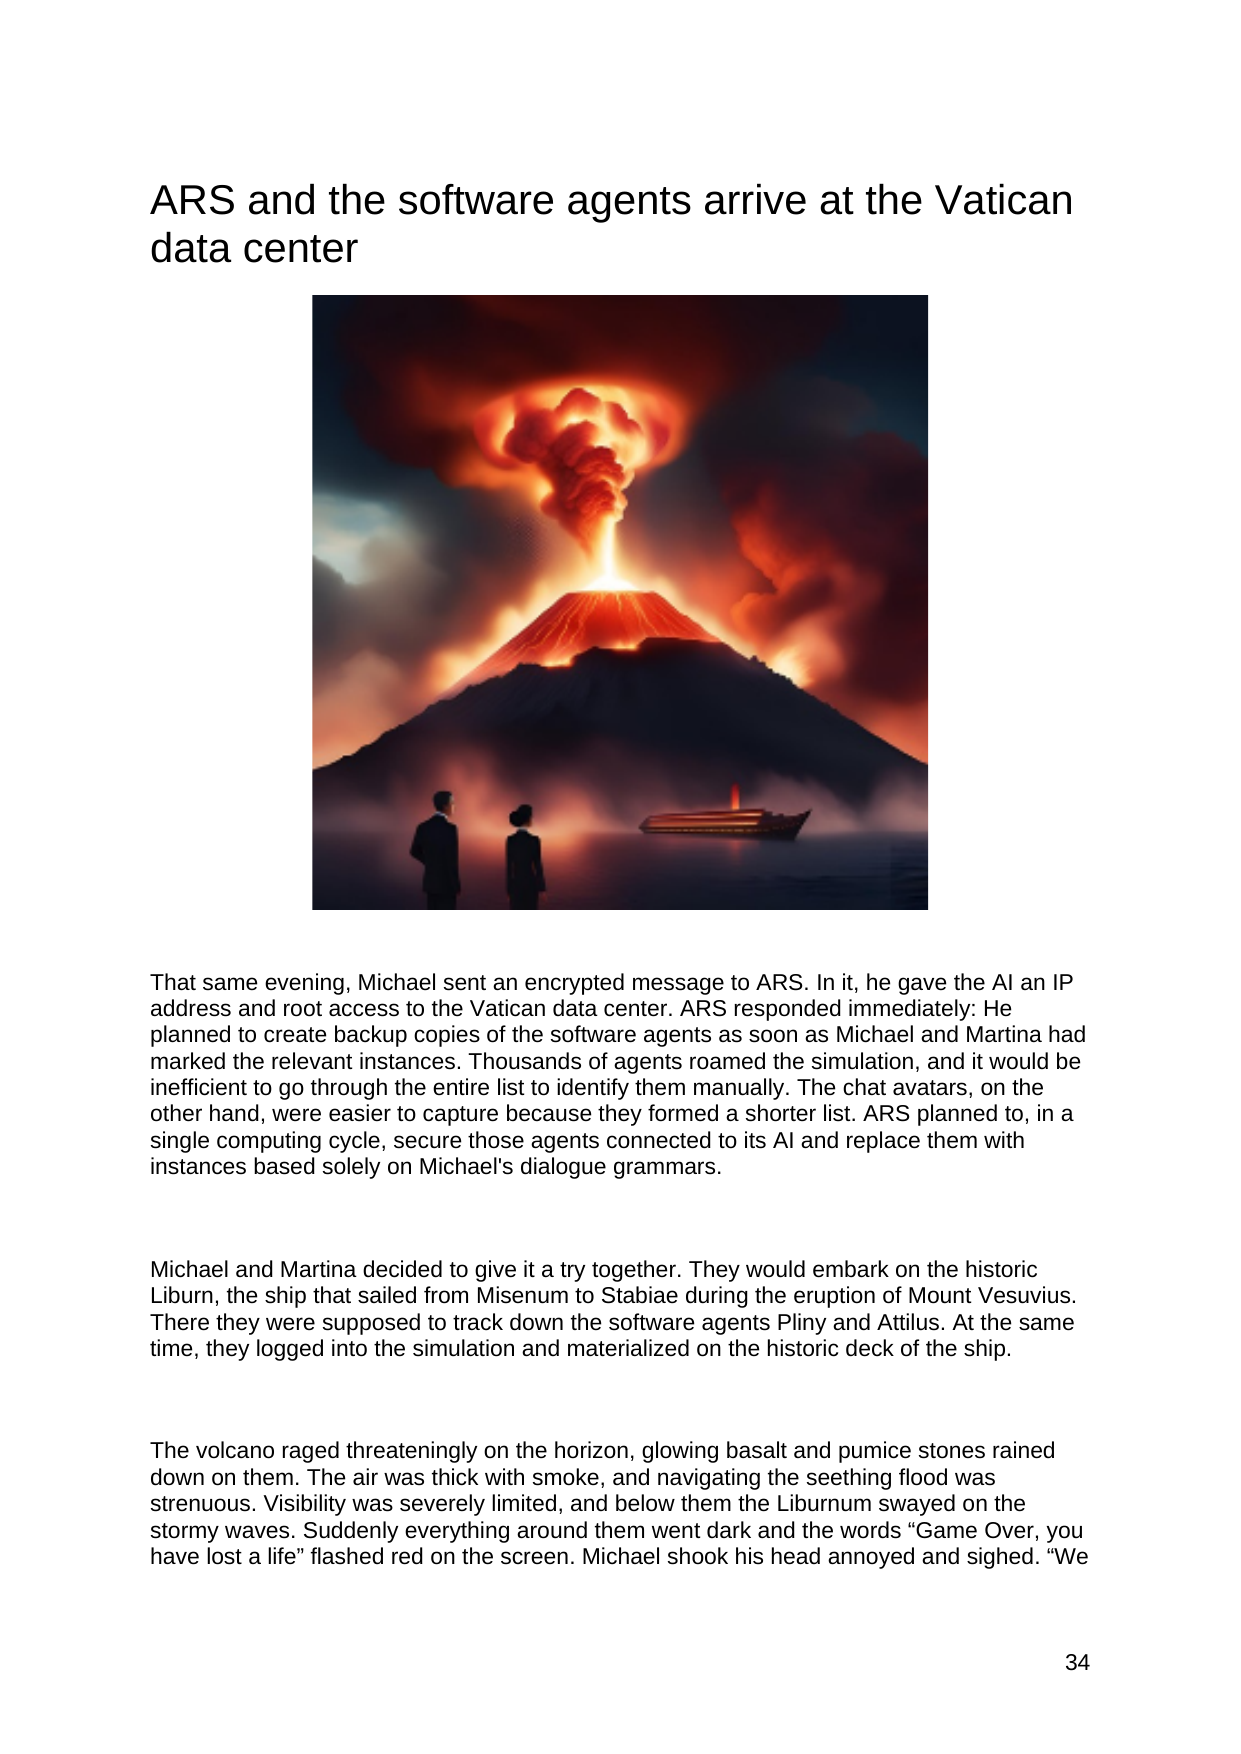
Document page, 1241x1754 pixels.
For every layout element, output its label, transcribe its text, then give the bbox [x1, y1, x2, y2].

text Michael and Martina decided to give it a try together. They would embark on the historic Liburn, the ship that sailed from Misenum to Stabiae during the eruption of Mount Vesuvius. There they were supposed to track down the software agents Pliny and Attilus. At the same time, they logged into the simulation and materialized on the historic deck of the ship. [150, 1256, 1090, 1361]
subtitle ARS and the software agents arrive at the Vatican data center [150, 175, 1090, 271]
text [150, 1437, 1090, 1569]
picture [312, 295, 929, 910]
text That same evening, Michael sent an encrypted message to ARS. In it, he gave the AI ​​an IP address and root access to the Vatican data center. ARS responded immediately: He planned to create backup copies of the software agents as soon as Michael and Martina had marked the relevant instances. Thousands of agents roamed the simulation, and it would be inefficient to go through the entire list to identify them manually. The chat avatars, on the other hand, were easier to capture because they formed a shorter list. ARS planned to, in a single computing cycle, secure those agents connected to its AI and replace them with instances based solely on Michael's dialogue grammars. [150, 968, 1090, 1179]
